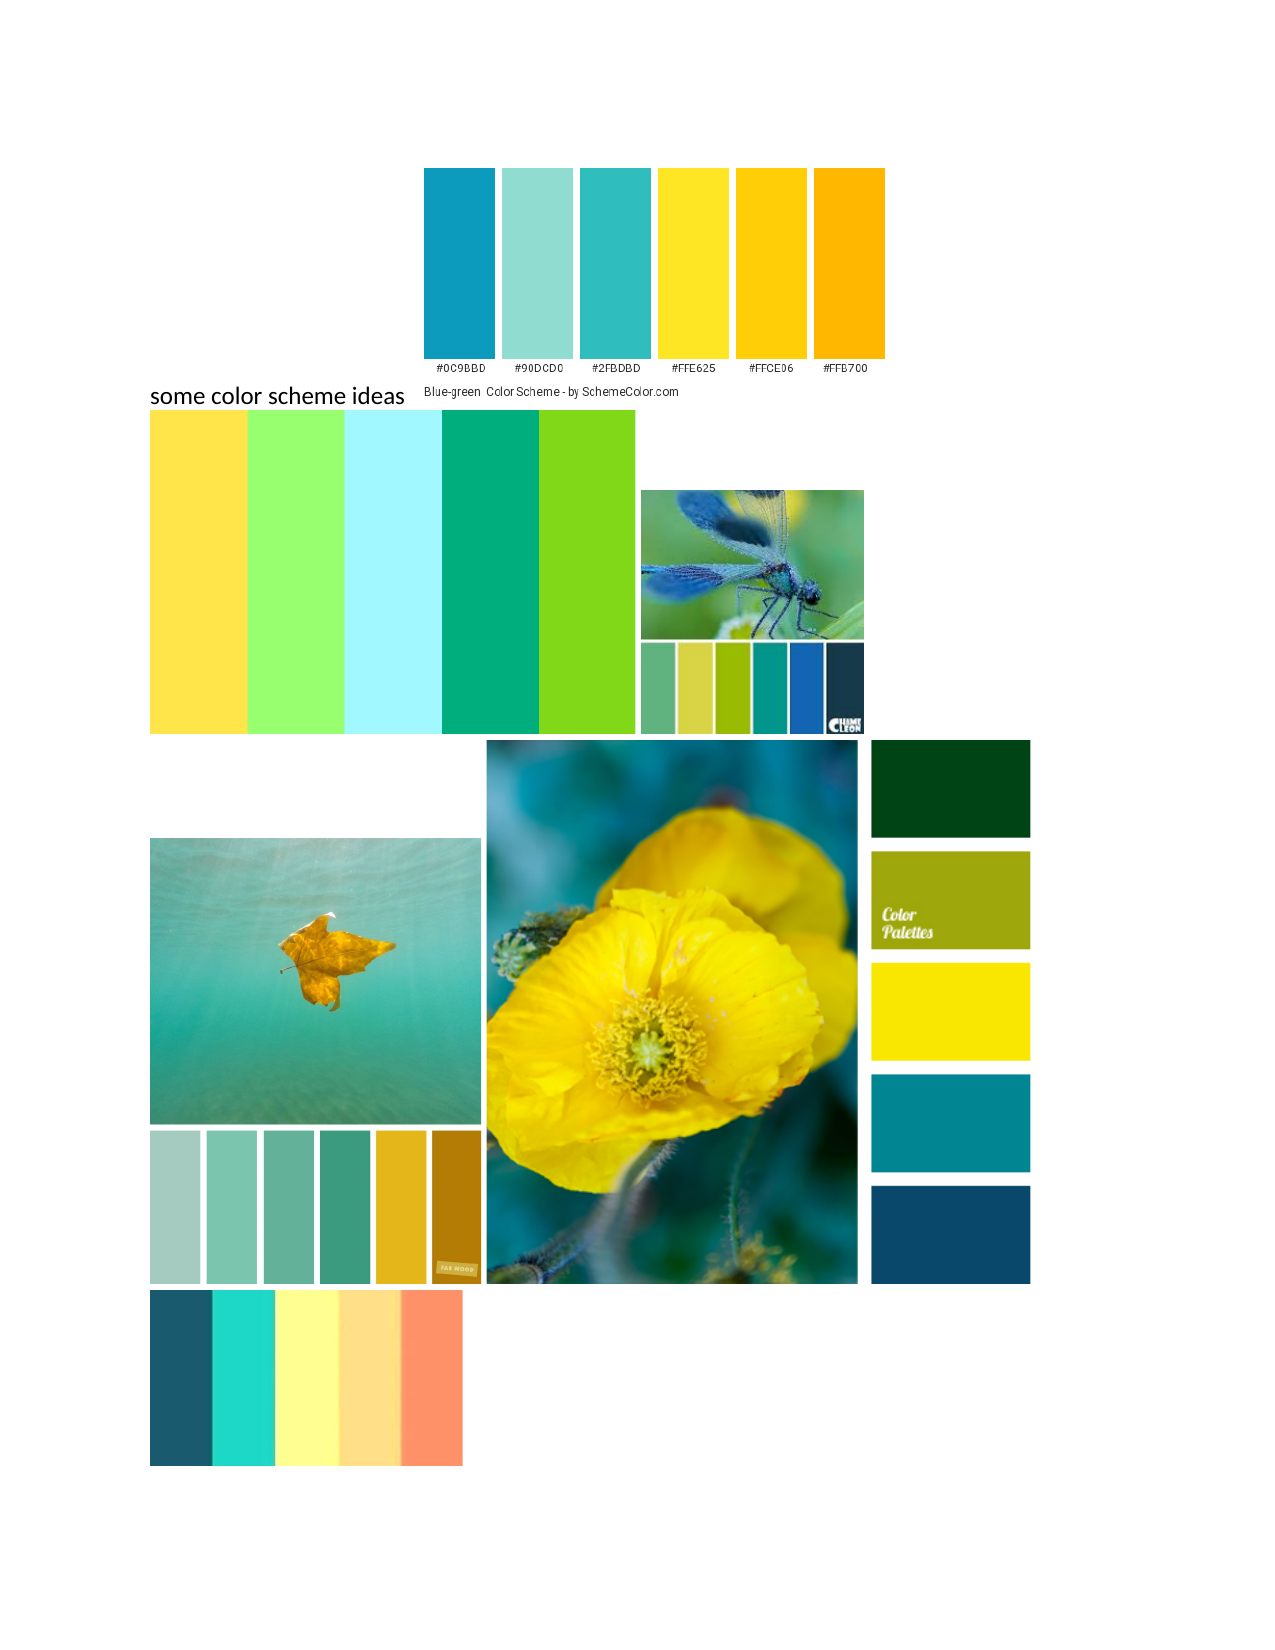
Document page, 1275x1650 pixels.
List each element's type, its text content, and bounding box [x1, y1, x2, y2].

picture [486, 740, 1031, 1284]
picture [405, 150, 908, 405]
picture [150, 410, 636, 734]
picture [150, 838, 482, 1284]
picture [150, 1290, 463, 1466]
picture [641, 490, 864, 734]
